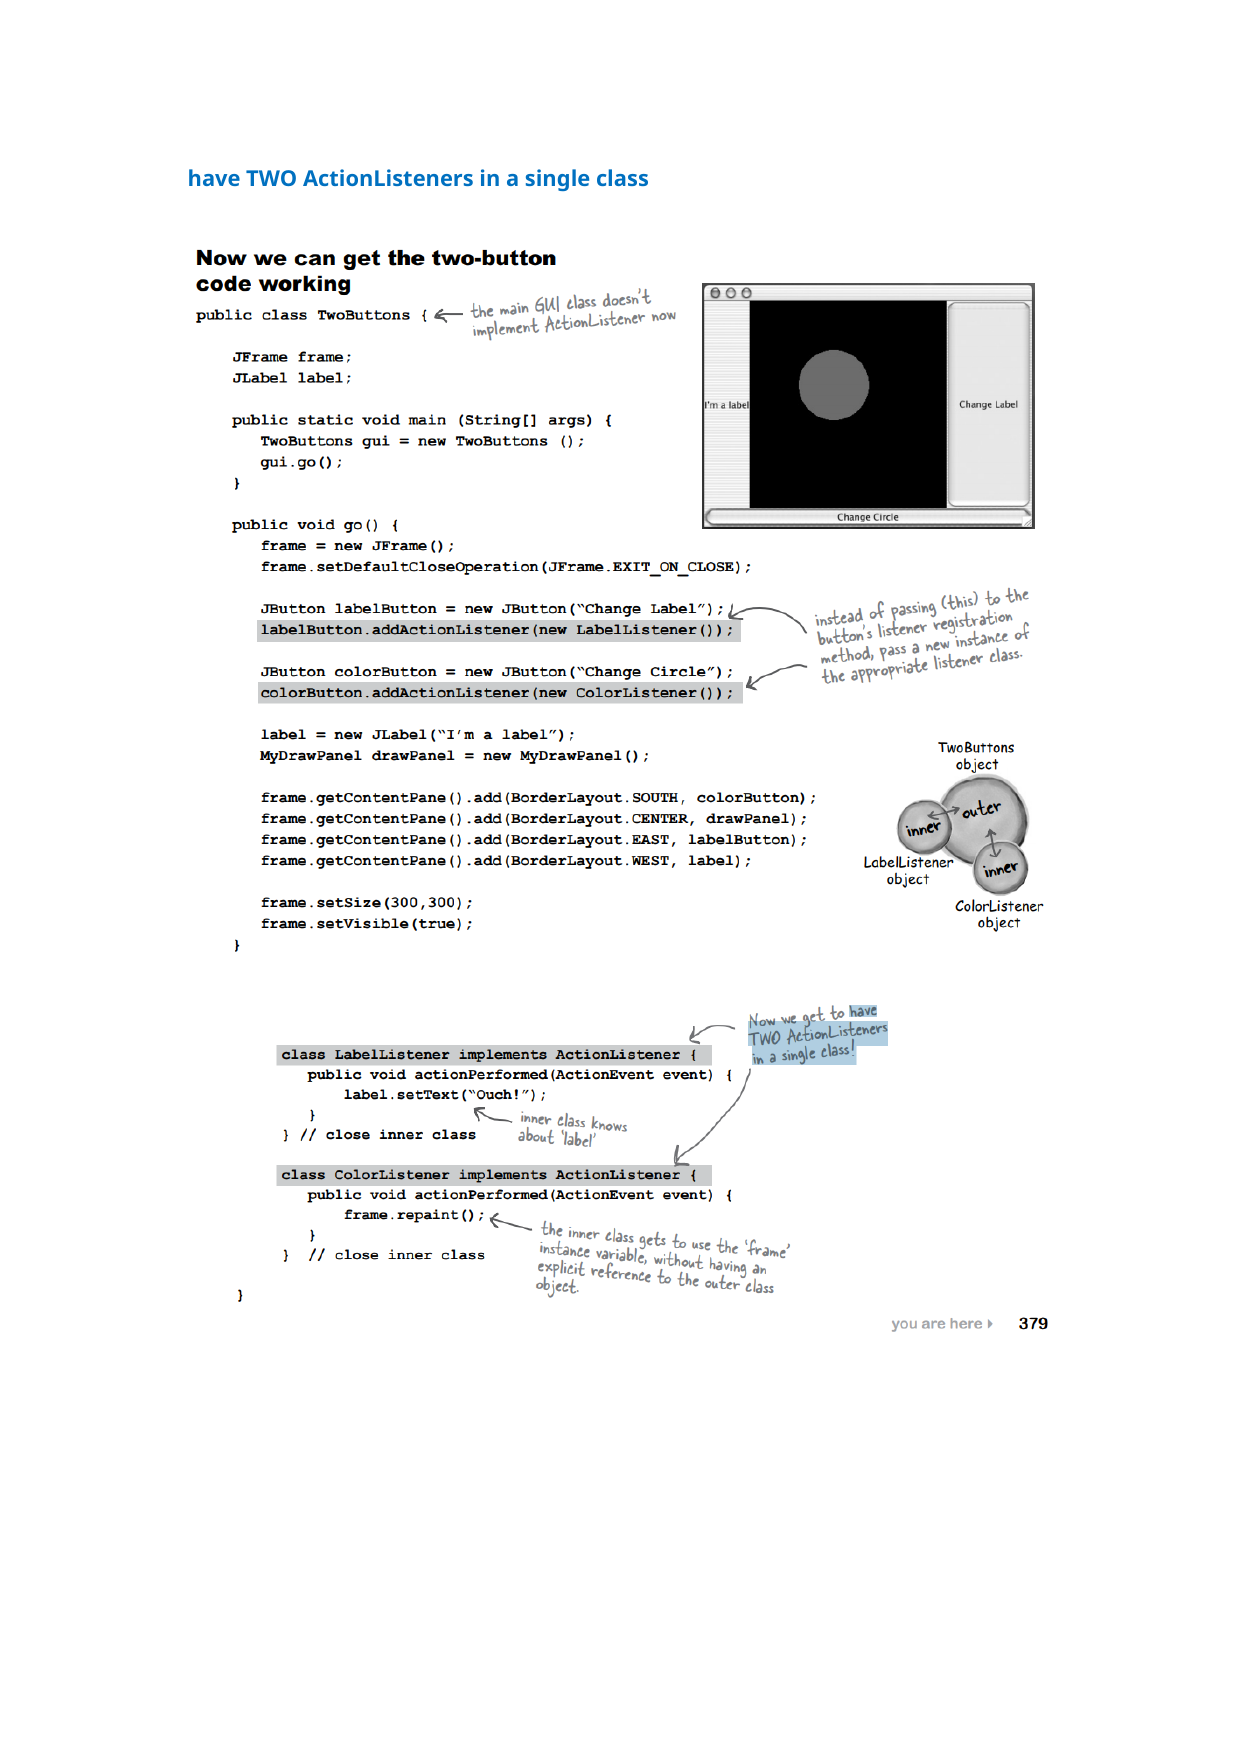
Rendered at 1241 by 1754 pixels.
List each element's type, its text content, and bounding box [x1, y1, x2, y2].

picture [187, 243, 1052, 961]
subtitle have TWO ActionListeners in a single class [187, 162, 1053, 194]
picture [231, 990, 1053, 1334]
